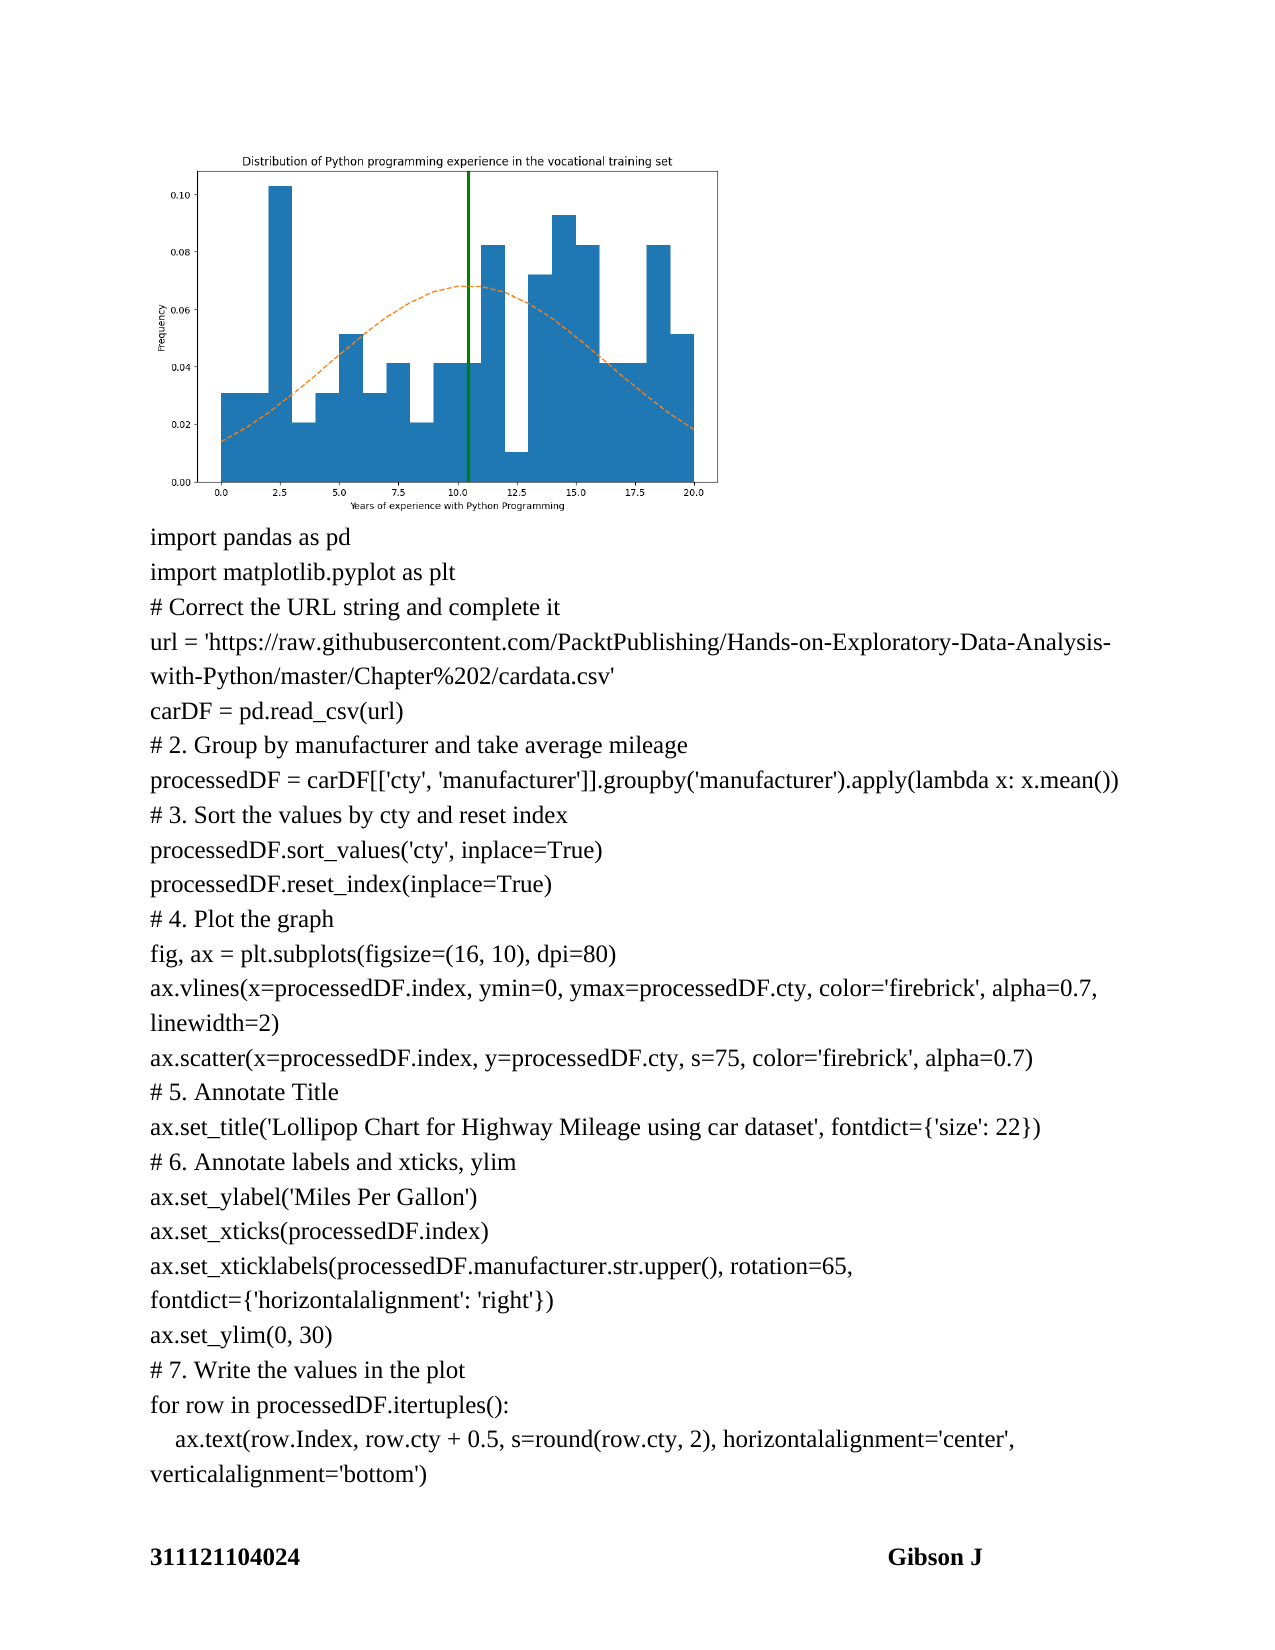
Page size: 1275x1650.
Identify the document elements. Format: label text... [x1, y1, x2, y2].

text for row in processedDF.itertuples(): [150, 1390, 1125, 1418]
text ax.set_ylabel('Miles Per Gallon') [150, 1182, 1125, 1210]
text # 2. Group by manufacturer and take average mileage [150, 731, 1125, 759]
text url = 'https://raw.githubusercontent.com/PacktPublishing/Hands-on-Exploratory-Data-Analysis-with-Python/master/Chapter%202/cardata.csv' [150, 627, 1125, 690]
text processedDF.reset_index(inplace=True) [150, 869, 1125, 898]
text import matplotlib.pyplot as plt [150, 557, 1125, 586]
text # 4. Plot the graph [150, 904, 1125, 933]
text ax.text(row.Index, row.cty + 0.5, s=round(row.cty, 2), horizontalalignment='center', verticalalignment='bottom') [150, 1424, 1125, 1488]
text import pandas as pd [150, 522, 1125, 551]
text # 3. Sort the values by cty and reset index [150, 800, 1125, 829]
text carDF = pd.read_csv(url) [150, 696, 1125, 725]
text ax.set_ylim(0, 30) [150, 1320, 1125, 1349]
text # Correct the URL string and complete it [150, 592, 1125, 621]
text ax.set_xticks(processedDF.index) [150, 1216, 1125, 1245]
text ax.set_xticklabels(processedDF.manufacturer.str.upper(), rotation=65, fontdict={'horizontalalignment': 'right'}) [150, 1251, 1125, 1314]
text ax.scatter(x=processedDF.index, y=processedDF.cty, s=75, color='firebrick', alpha=0.7) [150, 1043, 1125, 1072]
text processedDF.sort_values('cty', inplace=True) [150, 835, 1125, 863]
text fig, ax = plt.subplots(figsize=(16, 10), dpi=80) [150, 939, 1125, 967]
picture [150, 150, 724, 517]
text # 6. Annotate labels and xticks, ylim [150, 1147, 1125, 1176]
text # 5. Annotate Title [150, 1077, 1125, 1106]
text ax.set_title('Lollipop Chart for Highway Mileage using car dataset', fontdict={'size': 22}) [150, 1112, 1125, 1141]
text ax.vlines(x=processedDF.index, ymin=0, ymax=processedDF.cty, color='firebrick', alpha=0.7, linewidth=2) [150, 973, 1125, 1037]
text # 7. Write the values in the plot [150, 1355, 1125, 1384]
text processedDF = carDF[['cty', 'manufacturer']].groupby('manufacturer').apply(lambda x: x.mean()) [150, 765, 1125, 794]
